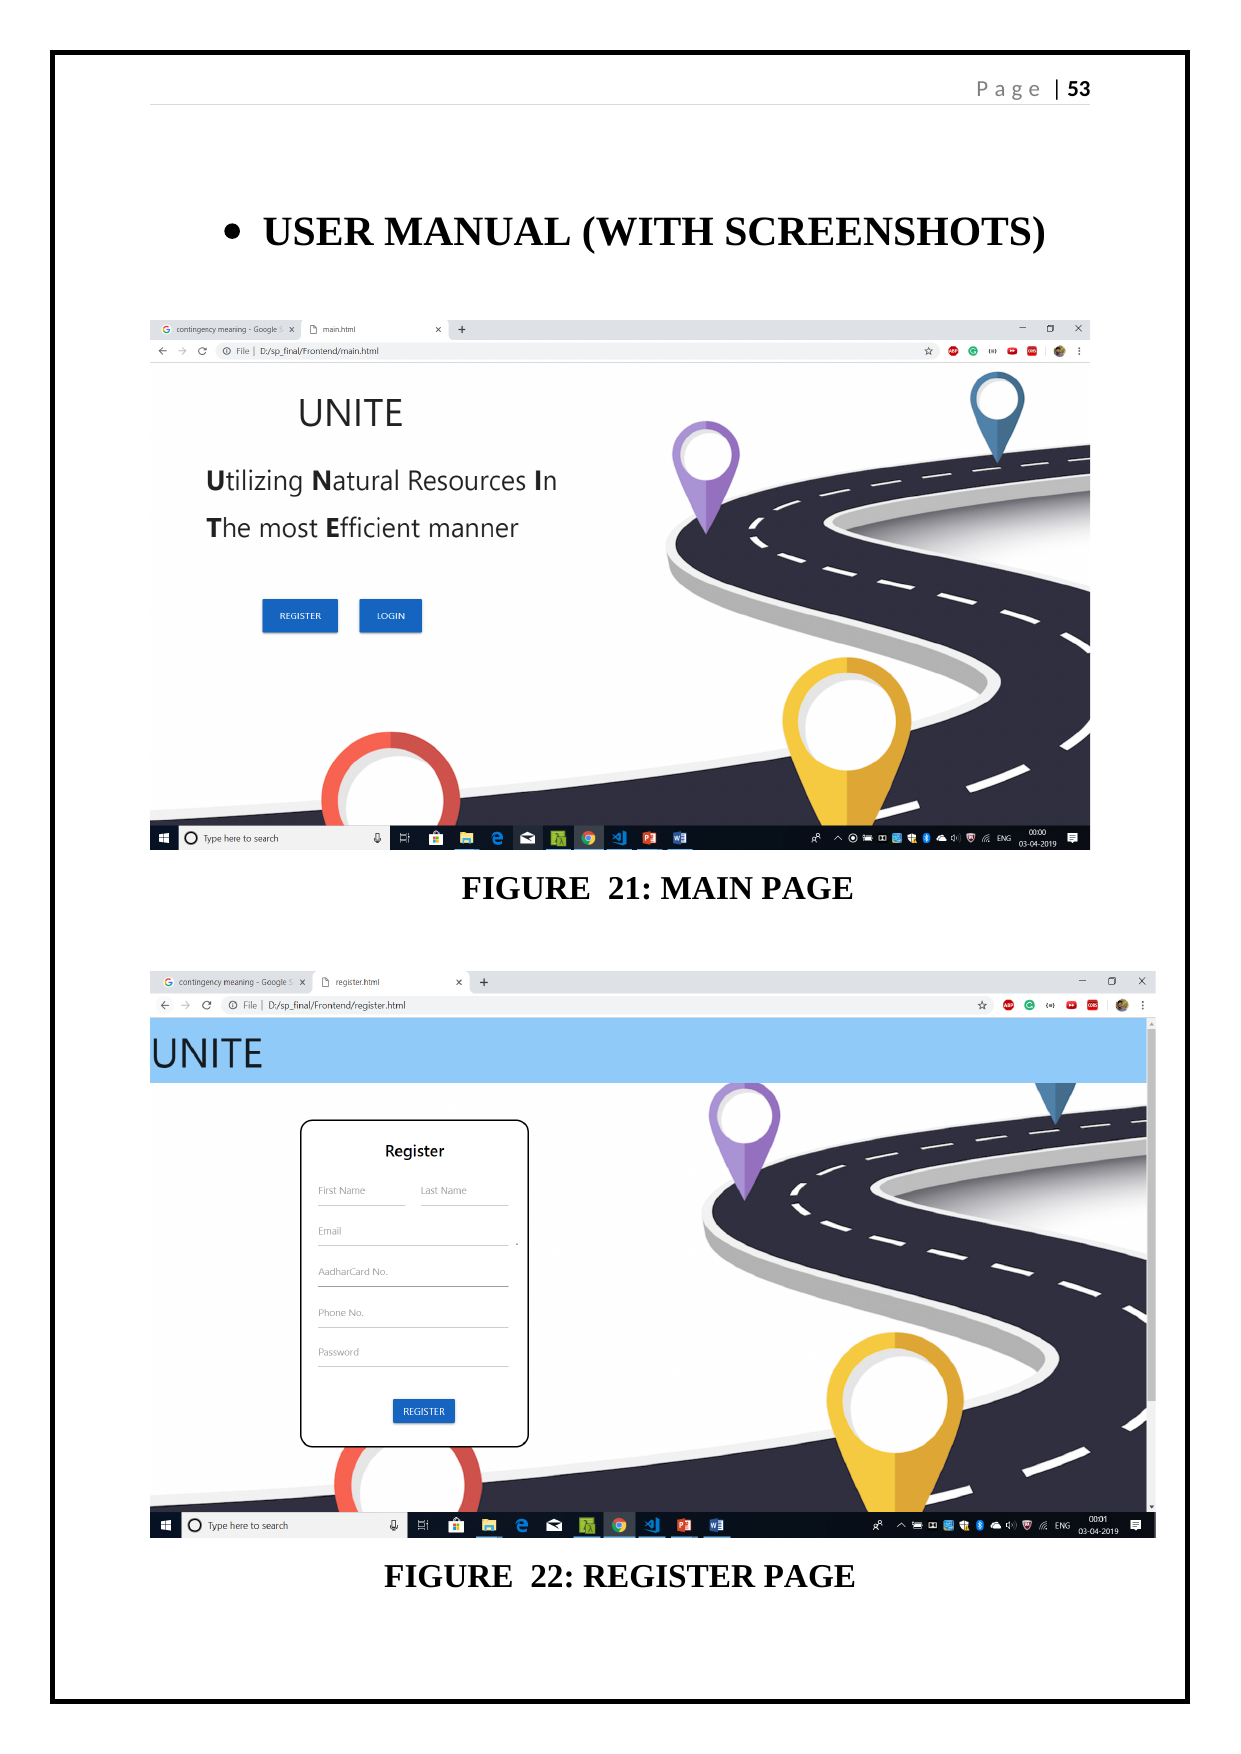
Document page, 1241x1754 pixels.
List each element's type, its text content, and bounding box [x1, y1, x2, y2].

list USER MANUAL (WITH SCREENSHOTS) [225, 207, 1090, 255]
picture [150, 320, 1091, 850]
text FIGURE 22: REGISTER PAGE [150, 1557, 1090, 1595]
list FIGURE 21: MAIN PAGE [225, 868, 1090, 907]
picture [150, 971, 1156, 1538]
